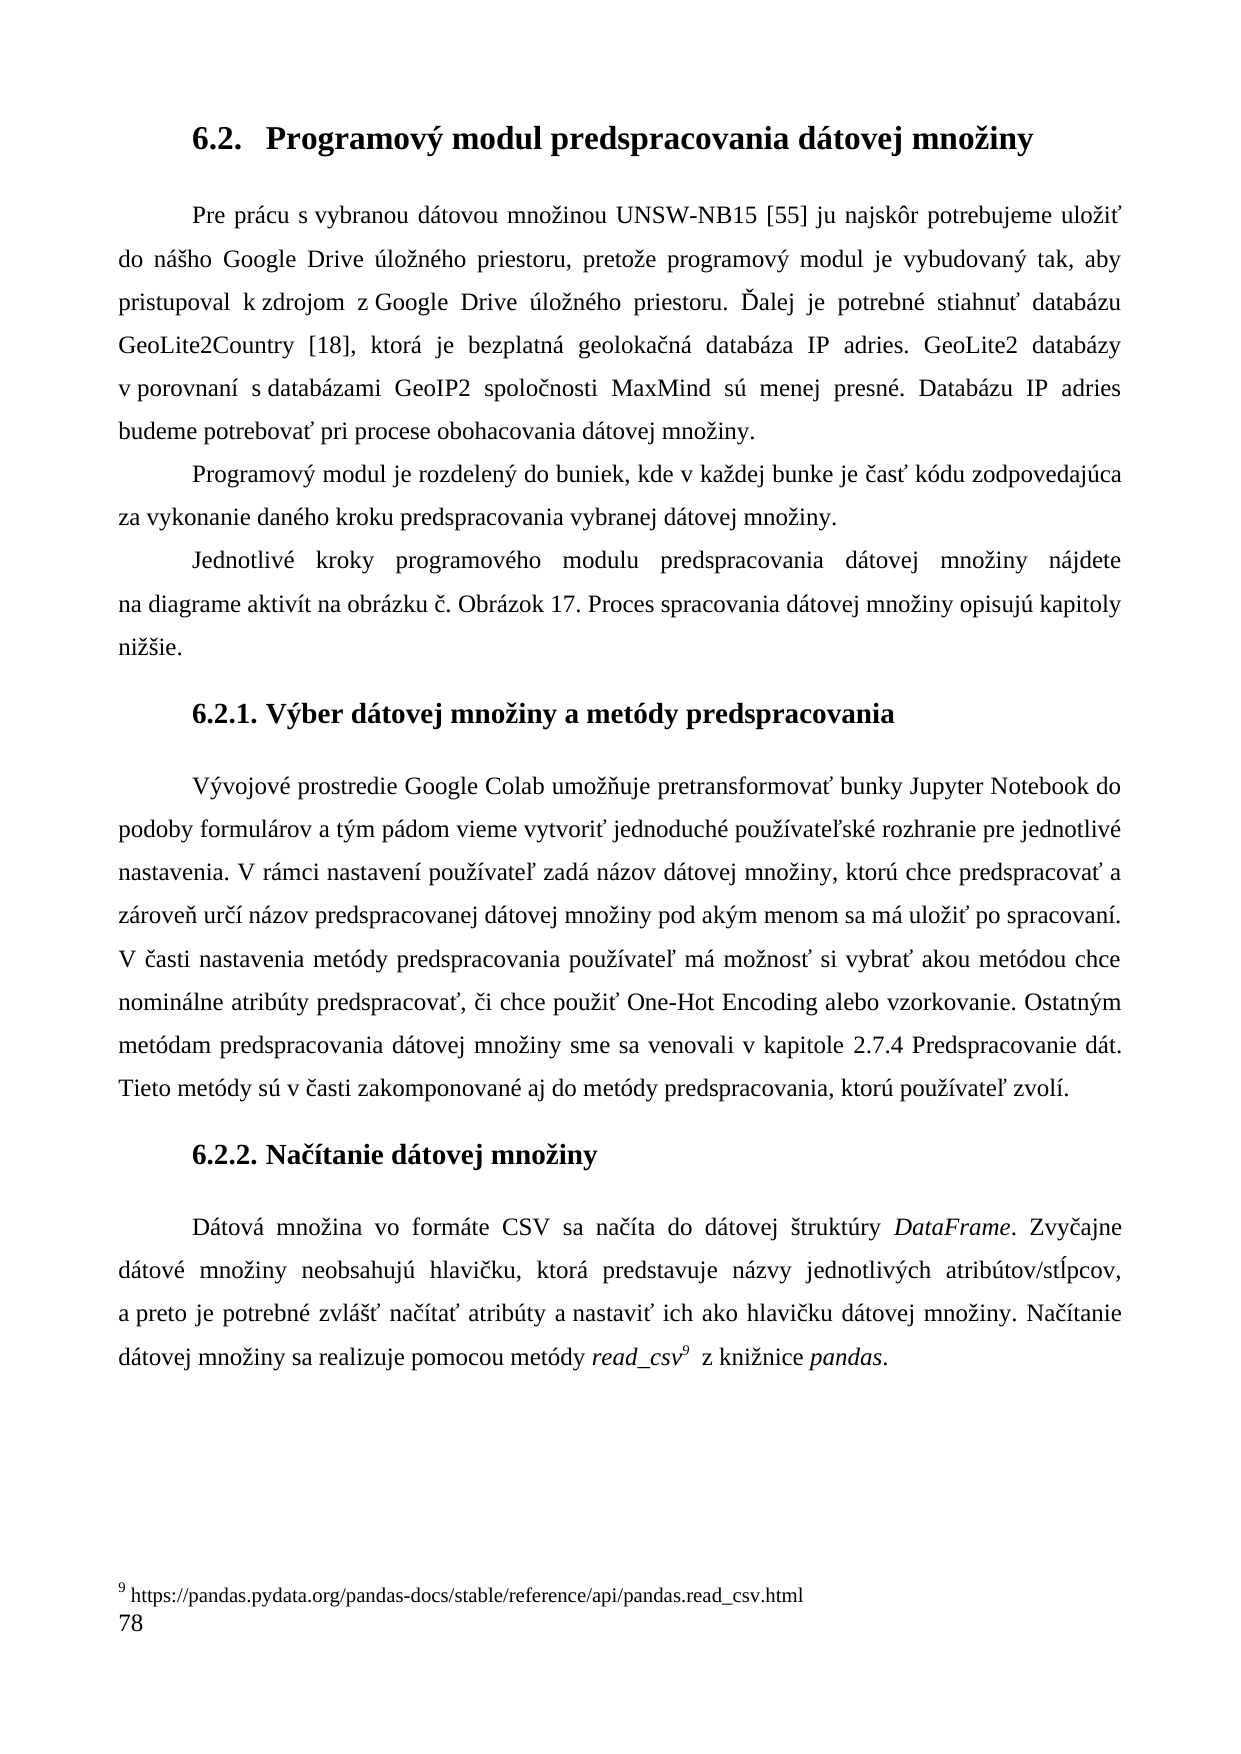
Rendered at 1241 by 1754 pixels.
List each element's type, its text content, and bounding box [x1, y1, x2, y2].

text Jednotlivé kroky programového modulu predspracovania dátovej množiny nájdete na diagrame aktivít na obrázku č. 16. Proces spracovania dátovej množiny opisujú kapitoly nižšie. [118, 546, 1122, 661]
subtitle Výber dátovej množiny a metódy predspracovania [192, 696, 1122, 729]
subtitle Načítanie dátovej množiny [192, 1137, 1122, 1171]
text Programový modul je rozdelený do buniek, kde v každej bunke je časť kódu zodpovedajúca za vykonanie daného kroku predspracovania vybranej dátovej množiny. [118, 459, 1122, 531]
text Pre prácu s vybranou dátovou množinou UNSW-NB15 [55] ju najskôr potrebujeme uložiť do nášho Google Drive úložného priestoru, pretože programový modul je vybudovaný tak, aby pristupoval k zdrojom z Google Drive úložného priestoru. Ďalej je potrebné stiahnuť databázu GeoLite2Country [18], ktorá je bezplatná geolokačná databáza IP adries. GeoLite2 databázy v porovnaní s databázami GeoIP2 spoločnosti MaxMind sú menej presné. Databázu IP adries budeme potrebovať pri procese obohacovania dátovej množiny. [118, 201, 1122, 445]
subtitle Programový modul predspracovania dátovej množiny [192, 118, 1122, 156]
text Vývojové prostredie Google Colab umožňuje pretransformovať bunky Jupyter Notebook do podoby formulárov a tým pádom vieme vytvoriť jednoduché používateľské rozhranie pre jednotlivé nastavenia. V rámci nastavení používateľ zadá názov dátovej množiny, ktorú chce predspracovať a zároveň určí názov predspracovanej dátovej množiny pod akým menom sa má uložiť po spracovaní. V časti nastavenia metódy predspracovania používateľ má možnosť si vybrať akou metódou chce nominálne atribúty predspracovať, či chce použiť One-Hot Encoding alebo vzorkovanie. Ostatným metódam predspracovania dátovej množiny sme sa venovali v kapitole 2.7.4 Predspracovanie dát. Tieto metódy sú v časti zakomponované aj do metódy predspracovania, ktorú používateľ zvolí. [118, 771, 1122, 1102]
text Dátová množina vo formáte CSV sa načíta do dátovej štruktúry DataFrame. Zvyčajne dátové množiny neobsahujú hlavičku, ktorá predstavuje názvy jednotlivých atribútov/stĺpcov, a preto je potrebné zvlášť načítať atribúty a nastaviť ich ako hlavičku dátovej množiny. Načítanie dátovej množiny sa realizuje pomocou metódy read_csv z knižnice pandas. [118, 1212, 1122, 1370]
